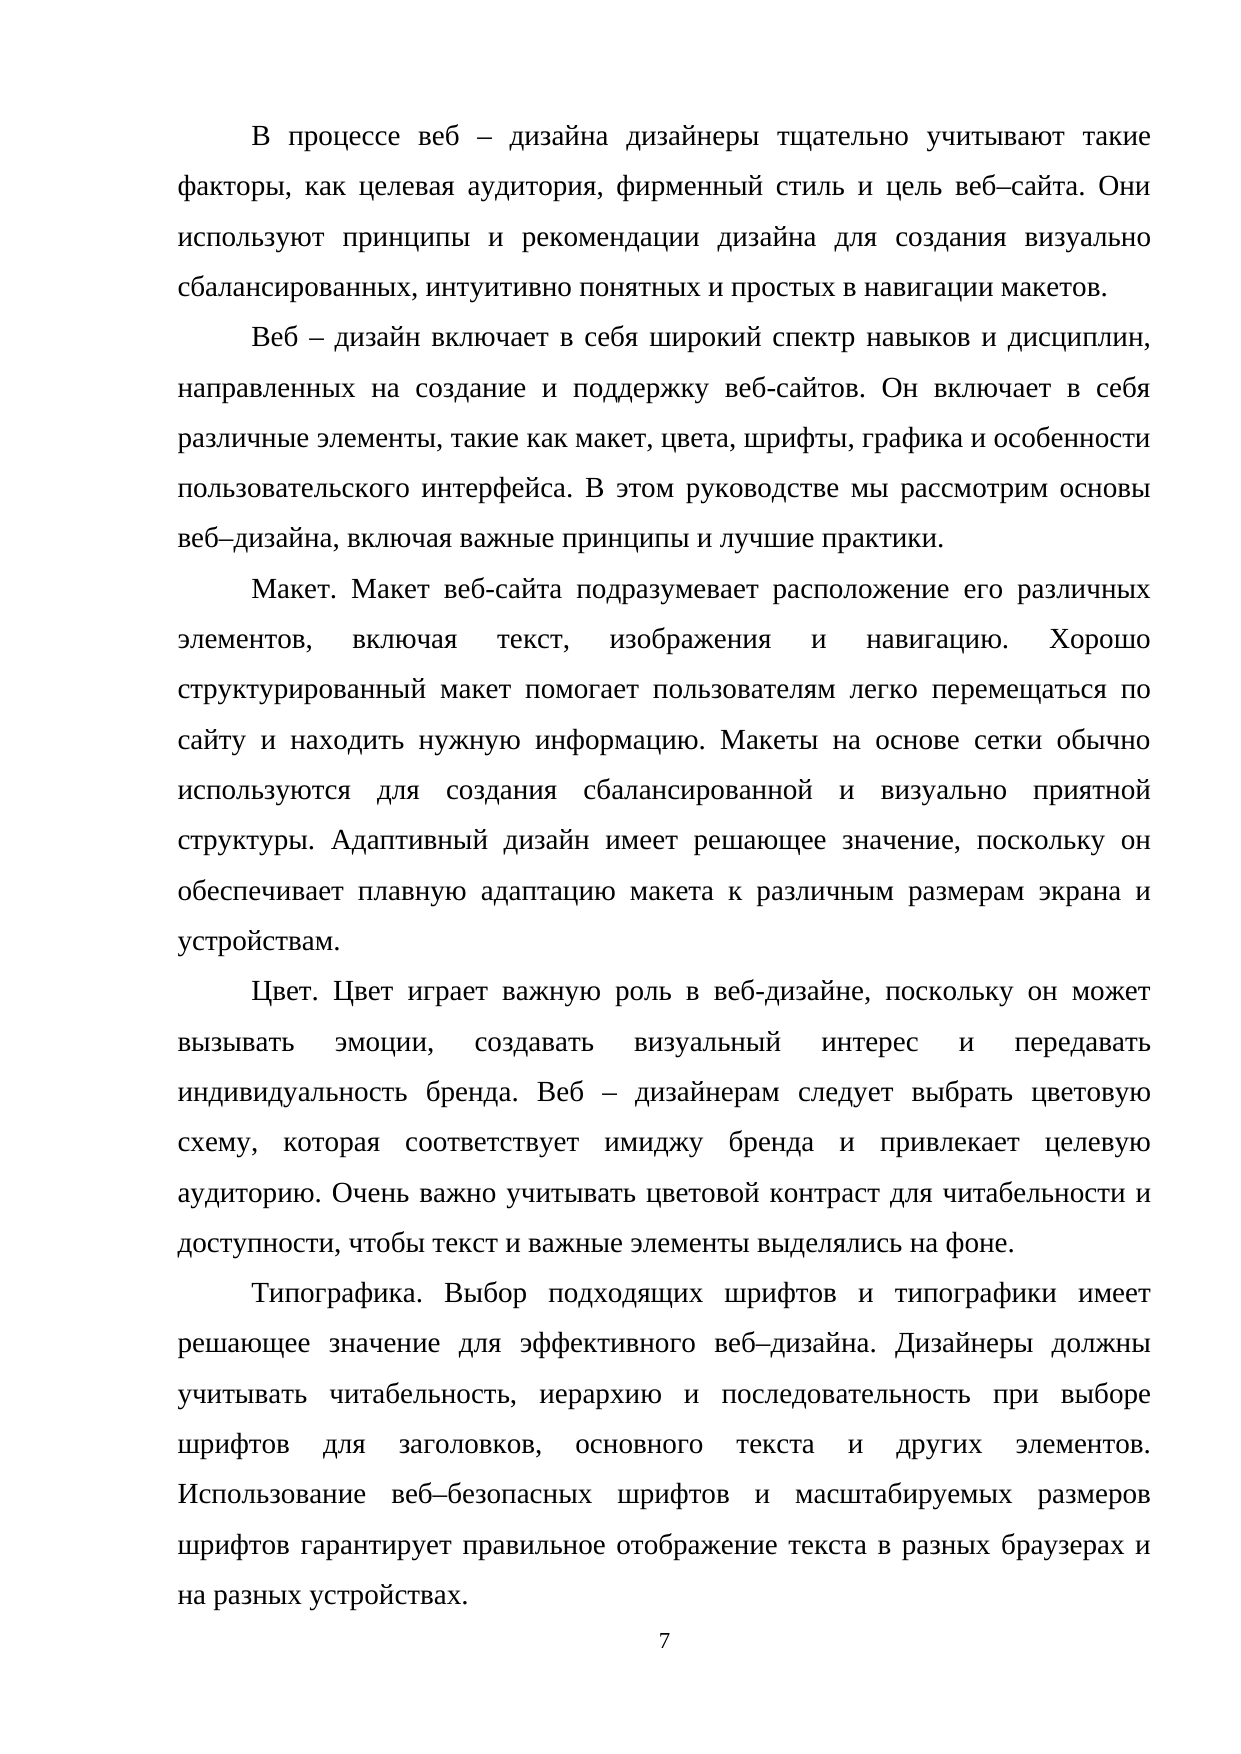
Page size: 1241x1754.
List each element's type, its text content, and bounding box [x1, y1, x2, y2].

text Веб – дизайн включает в себя широкий спектр навыков и дисциплин, направленных на создание и поддержку веб-сайтов. Он включает в себя различные элементы, такие как макет, цвета, шрифты, графика и особенности пользовательского интерфейса. В этом руководстве мы рассмотрим основы веб–дизайна, включая важные принципы и лучшие практики. [177, 319, 1152, 554]
text Цвет. Цвет играет важную роль в веб-дизайне, поскольку он может вызывать эмоции, создавать визуальный интерес и передавать индивидуальность бренда. Веб – дизайнерам следует выбрать цветовую схему, которая соответствует имиджу бренда и привлекает целевую аудиторию. Очень важно учитывать цветовой контраст для читабельности и доступности, чтобы текст и важные элементы выделялись на фоне. [177, 973, 1152, 1258]
text Макет. Макет веб-сайта подразумевает расположение его различных элементов, включая текст, изображения и навигацию. Хорошо структурированный макет помогает пользователям легко перемещаться по сайту и находить нужную информацию. Макеты на основе сетки обычно используются для создания сбалансированной и визуально приятной структуры. Адаптивный дизайн имеет решающее значение, поскольку он обеспечивает плавную адаптацию макета к различным размерам экрана и устройствам. [177, 571, 1152, 957]
text Типографика. Выбор подходящих шрифтов и типографики имеет решающее значение для эффективного веб–дизайна. Дизайнеры должны учитывать читабельность, иерархию и последовательность при выборе шрифтов для заголовков, основного текста и других элементов. Использование веб–безопасных шрифтов и масштабируемых размеров шрифтов гарантирует правильное отображение текста в разных браузерах и на разных устройствах. [177, 1275, 1152, 1611]
text В процессе веб – дизайна дизайнеры тщательно учитывают такие факторы, как целевая аудитория, фирменный стиль и цель веб–сайта. Они используют принципы и рекомендации дизайна для создания визуально сбалансированных, интуитивно понятных и простых в навигации макетов. [177, 118, 1152, 303]
